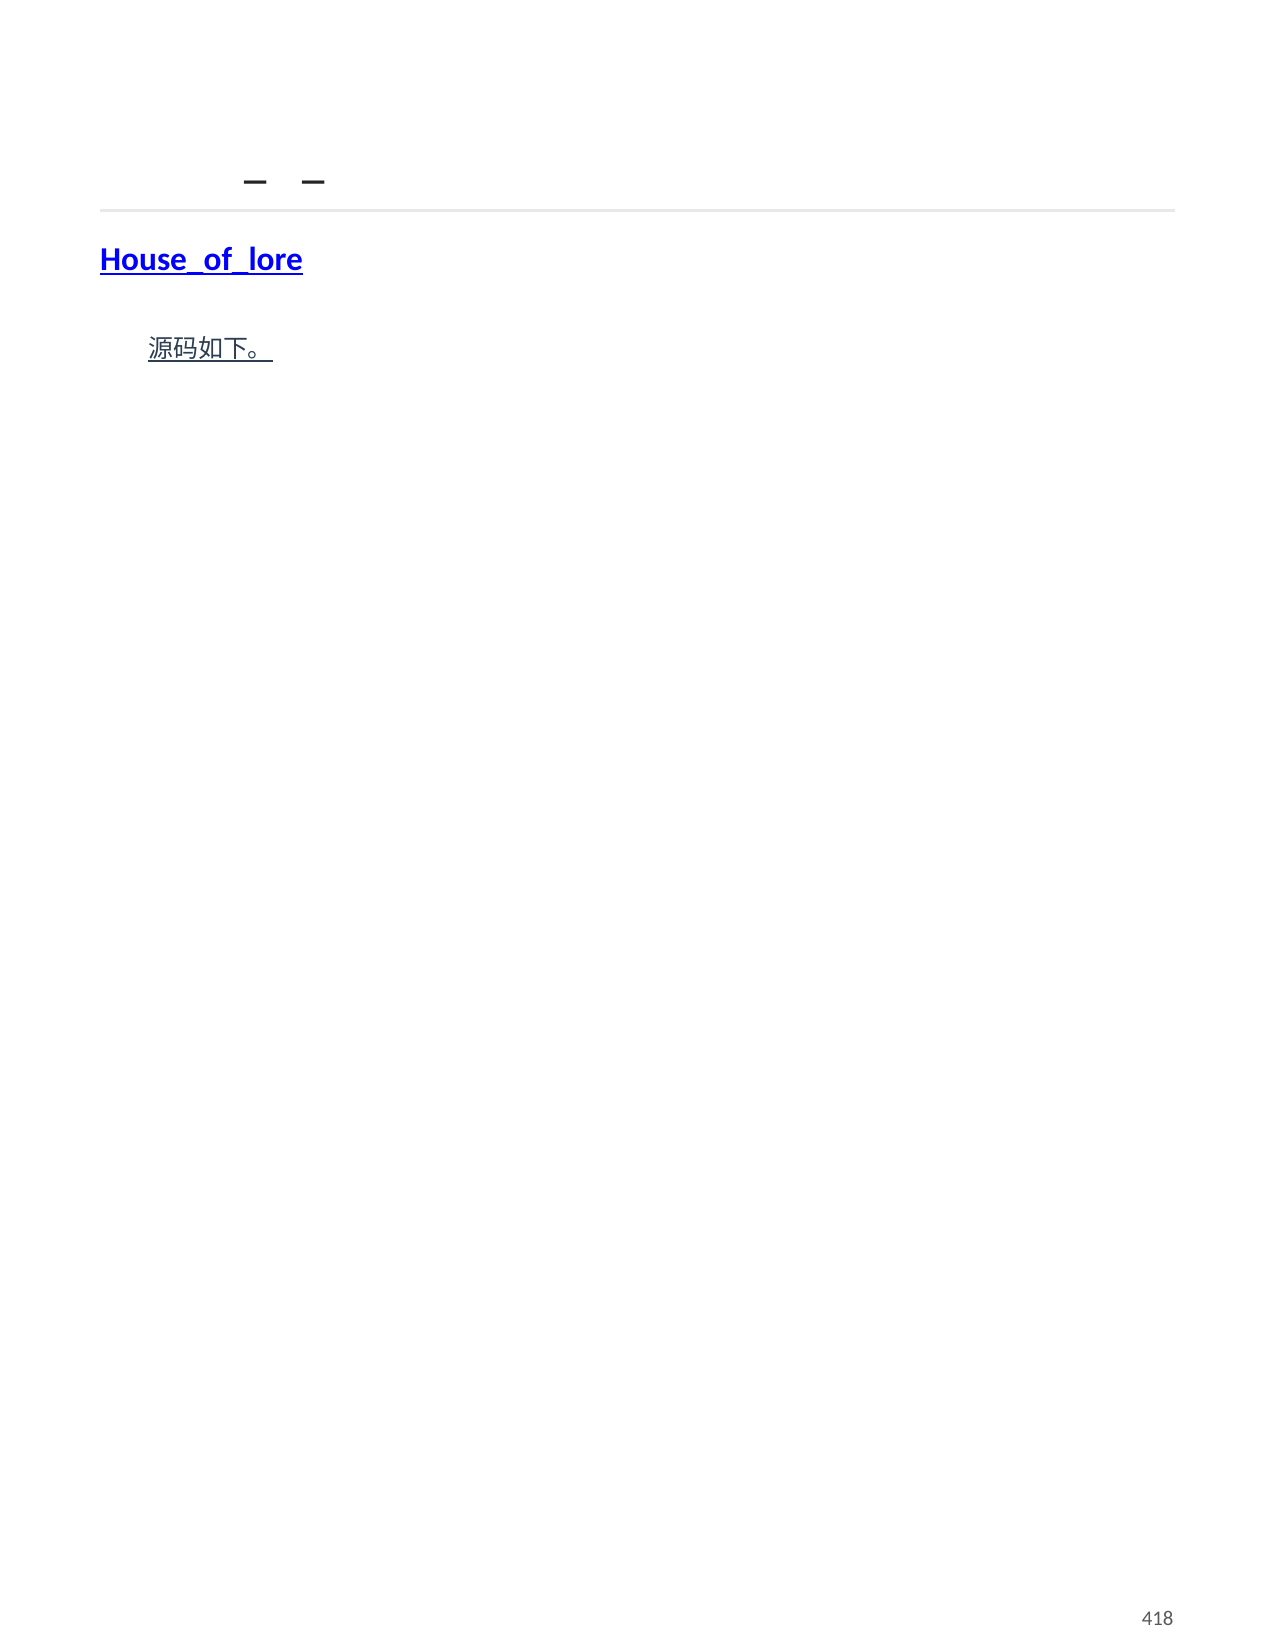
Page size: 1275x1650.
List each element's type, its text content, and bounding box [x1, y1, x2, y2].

subtitle House_of_lore [100, 238, 1175, 279]
text 源码如下。 [148, 336, 1175, 363]
